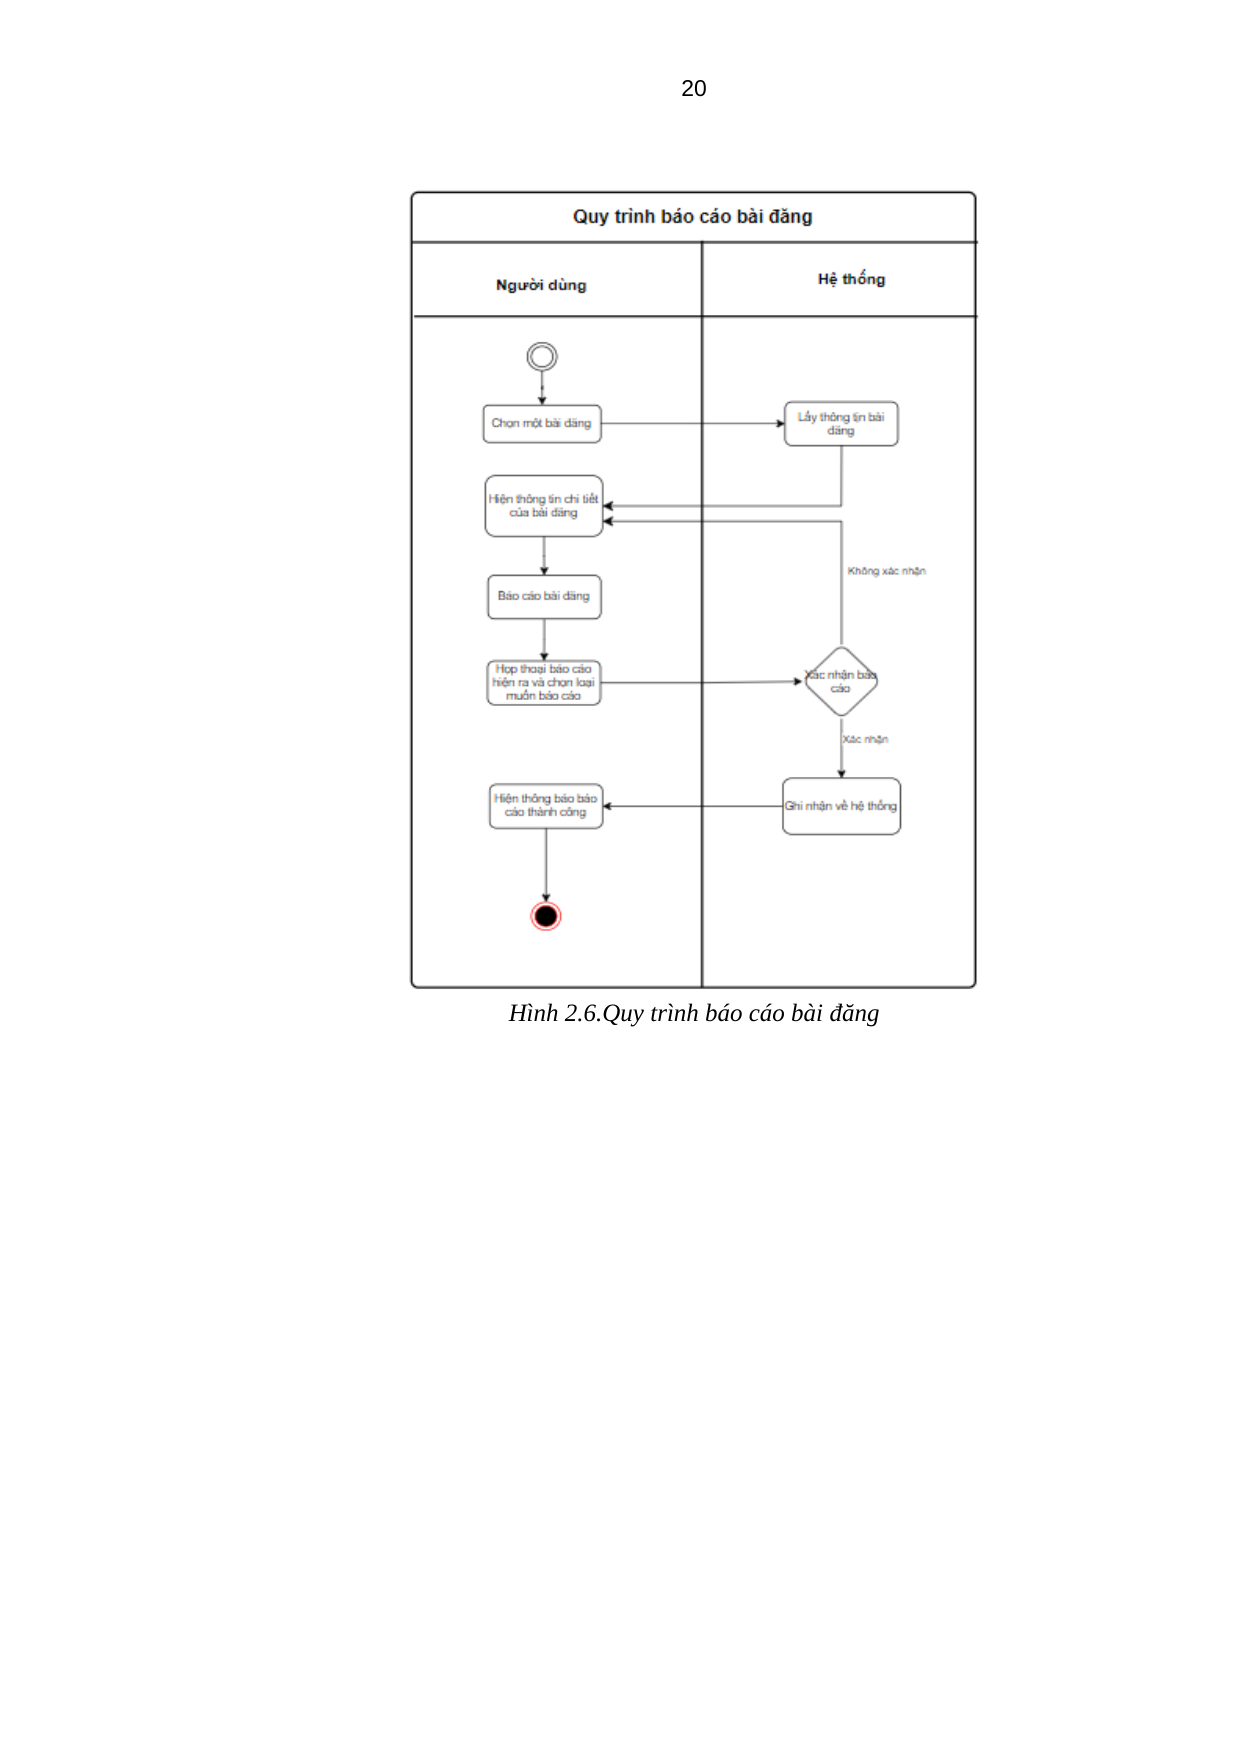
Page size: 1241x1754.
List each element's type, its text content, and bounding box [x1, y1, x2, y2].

text Hình 2.6.Quy trình báo cáo bài đăng [207, 998, 1181, 1027]
picture [405, 177, 983, 995]
